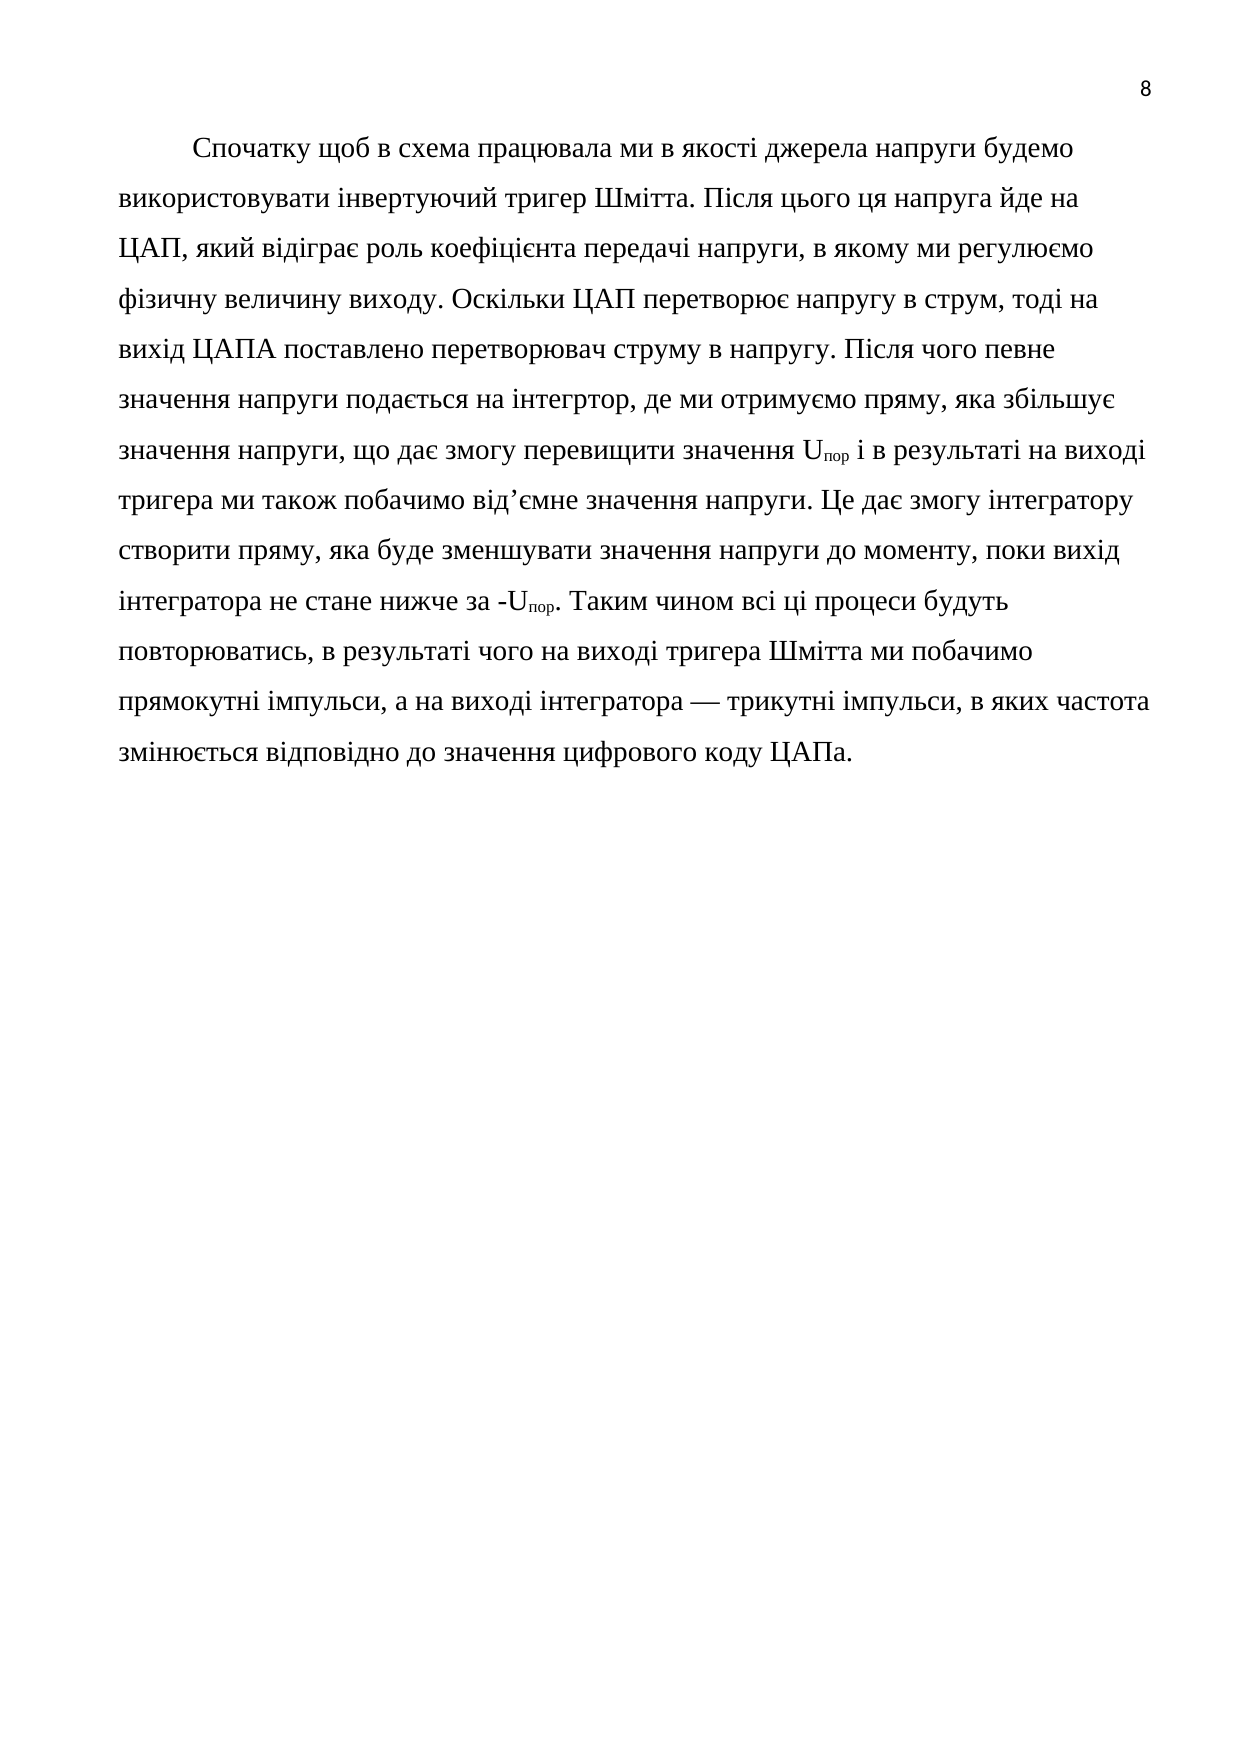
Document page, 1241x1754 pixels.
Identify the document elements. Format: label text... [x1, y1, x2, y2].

text Спочатку щоб в схема працювала ми в якості джерела напруги будемо використовувати інвертуючий тригер Шмітта. Після цього ця напруга йде на ЦАП, який відіграє роль коефіцієнта передачі напруги, в якому ми регулюємо фізичну величину виходу. Оскільки ЦАП перетворює напругу в струм, тоді на вихід ЦАПА поставлено перетворювач струму в напругу. Після чого певне значення напруги подається на інтегртор, де ми отримуємо пряму, яка збільшує значення напруги, що дає змогу перевищити значення Uпор і в результаті на виході тригера ми також побачимо від’ємне значення напруги. Це дає змогу інтегратору створити пряму, яка буде зменшувати значення напруги до моменту, поки вихід інтегратора не стане нижче за -Uпор. Таким чином всі ці процеси будуть повторюватись, в результаті чого на виході тригера Шмітта ми побачимо прямокутні імпульси, а на виході інтегратора — трикутні імпульси, в яких частота змінюється відповідно до значення цифрового коду ЦАПа. [118, 130, 1152, 767]
